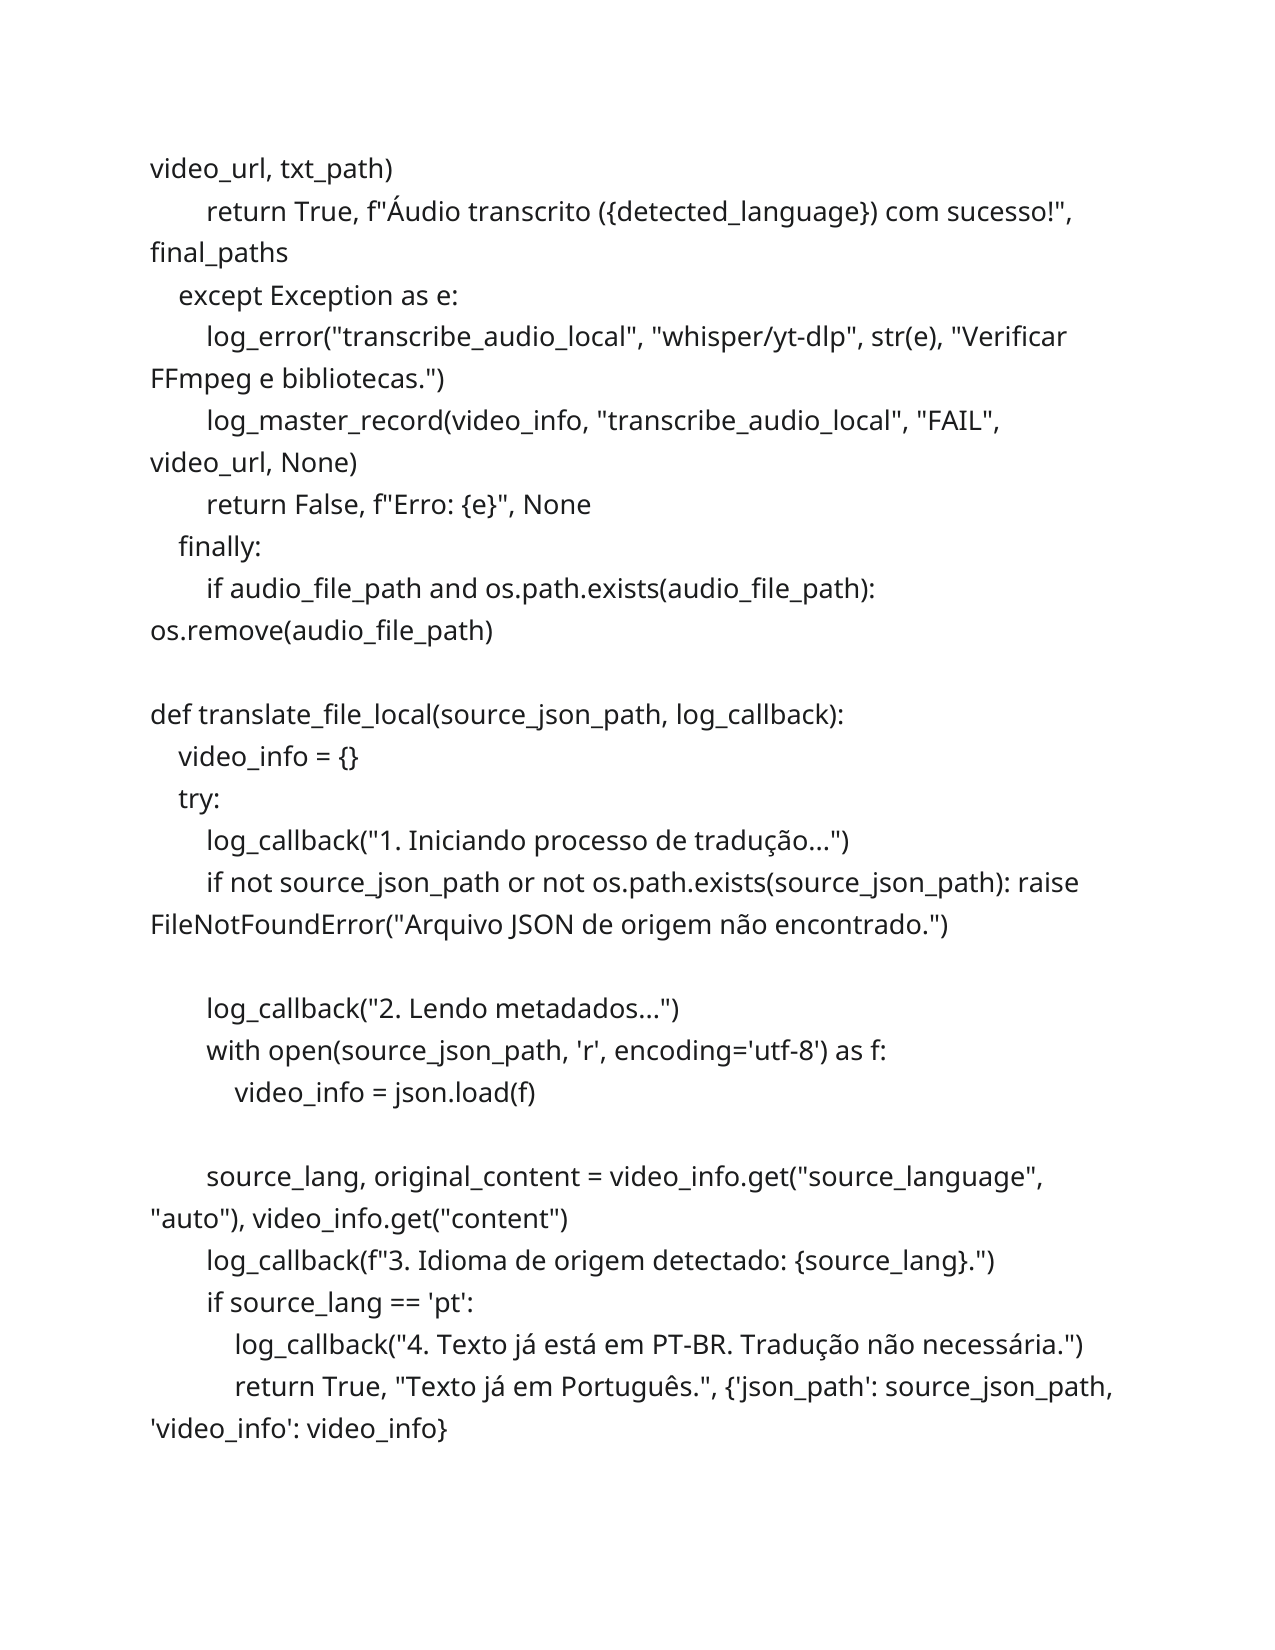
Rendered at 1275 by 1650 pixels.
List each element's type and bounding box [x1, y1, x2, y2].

text [150, 150, 1125, 1488]
